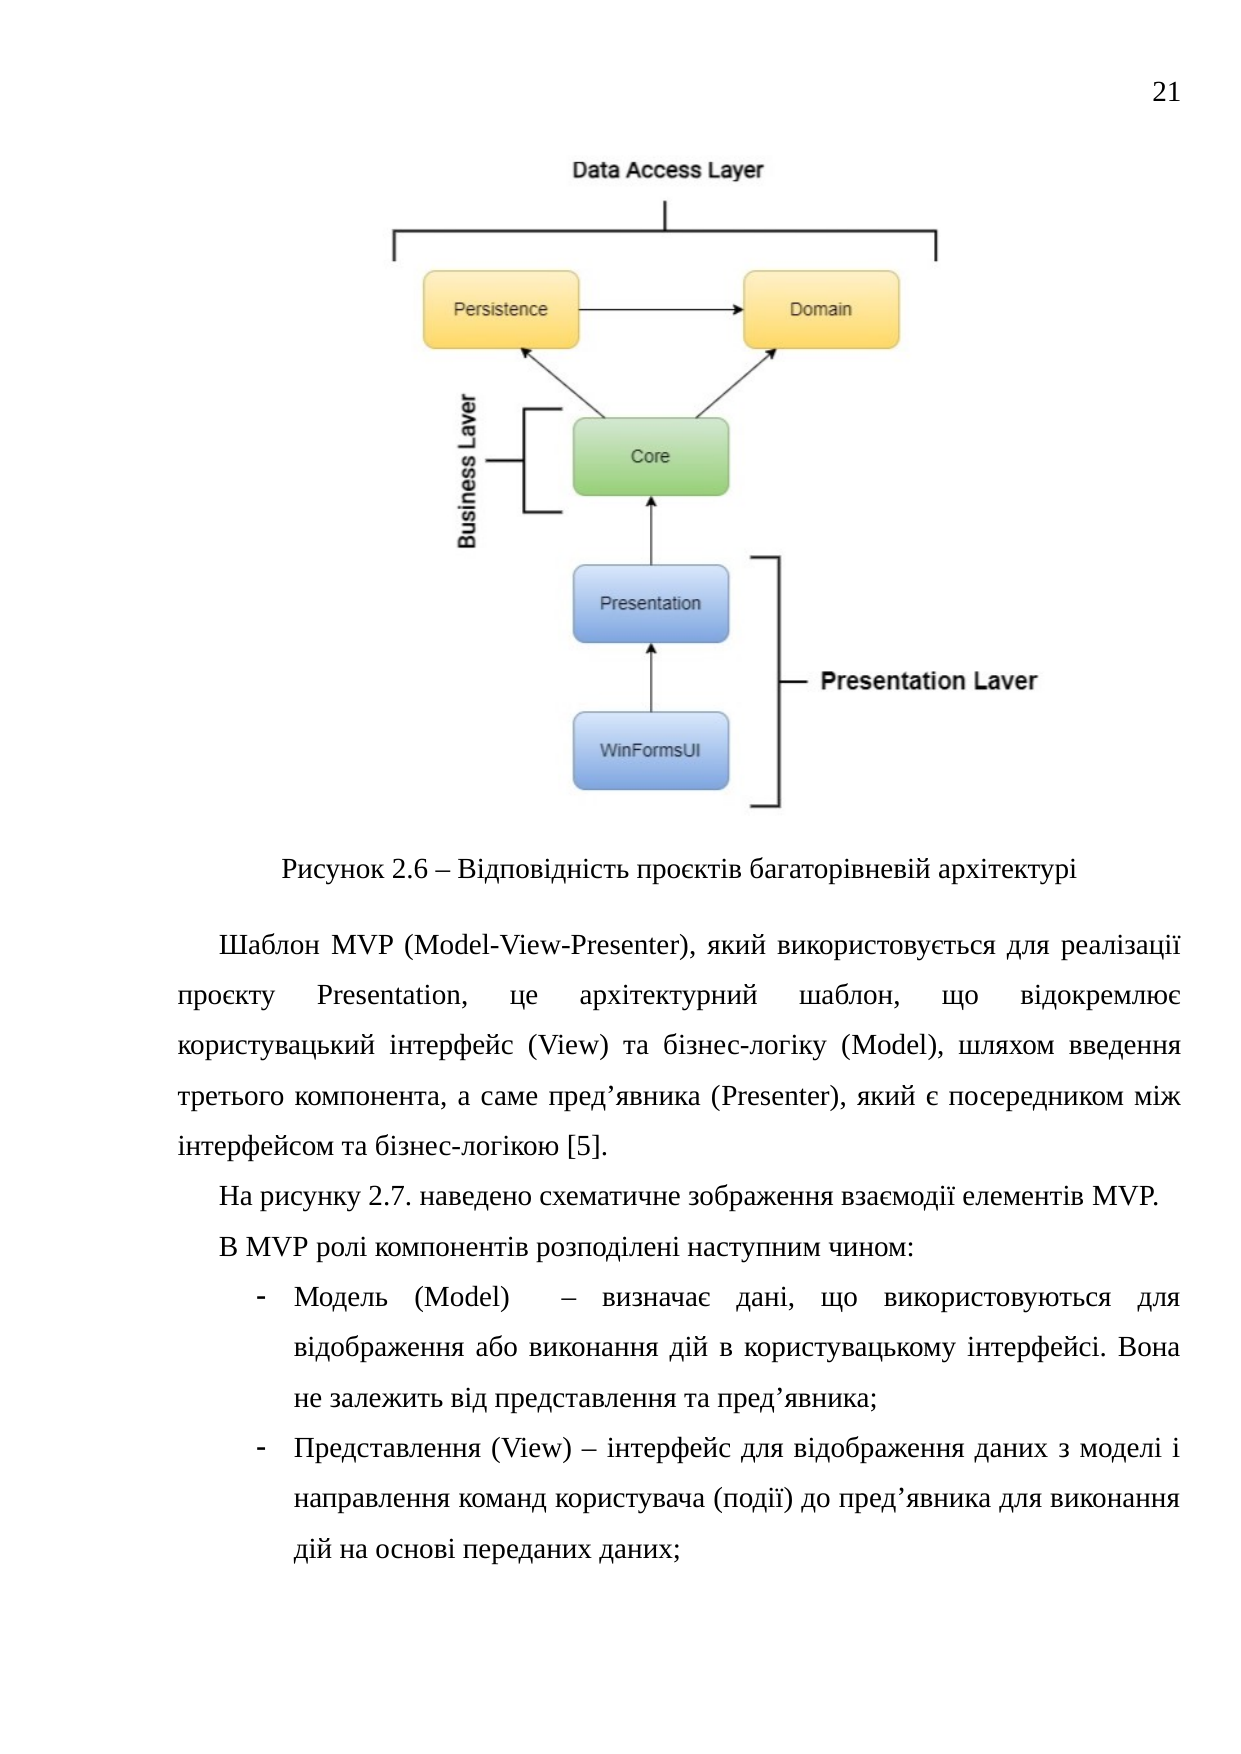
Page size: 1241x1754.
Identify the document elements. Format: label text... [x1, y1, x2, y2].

list Представлення (View) – інтерфейс для відображення даних з моделі і направлення команд користувача (події) до пред’явника для виконання дій на основі переданих даних; [256, 1430, 1181, 1564]
picture [352, 135, 1048, 825]
text Рисунок 2.6 – Відповідність проєктів багаторівневій архітектурі [177, 851, 1181, 885]
text Шаблон MVP (Model-View-Presenter), який використовується для реалізації проєкту Presentation, це архітектурний шаблон, що відокремлює користувацький інтерфейс (View) та бізнес-логіку (Model), шляхом введення третього компонента, а саме пред’явника (Presenter), який є посередником між інтерфейсом та бізнес-логікою [5]. [177, 927, 1181, 1162]
list Модель (Model) – визначає дані, що використовуються для відображення або виконання дій в користувацькому інтерфейсі. Вона не залежить від представлення та пред’явника; [256, 1279, 1181, 1413]
text На рисунку 2.7. наведено схематичне зображення взаємодії елементів MVP. [177, 1178, 1181, 1212]
text В MVP ролі компонентів розподілені наступним чином: [177, 1229, 1181, 1262]
